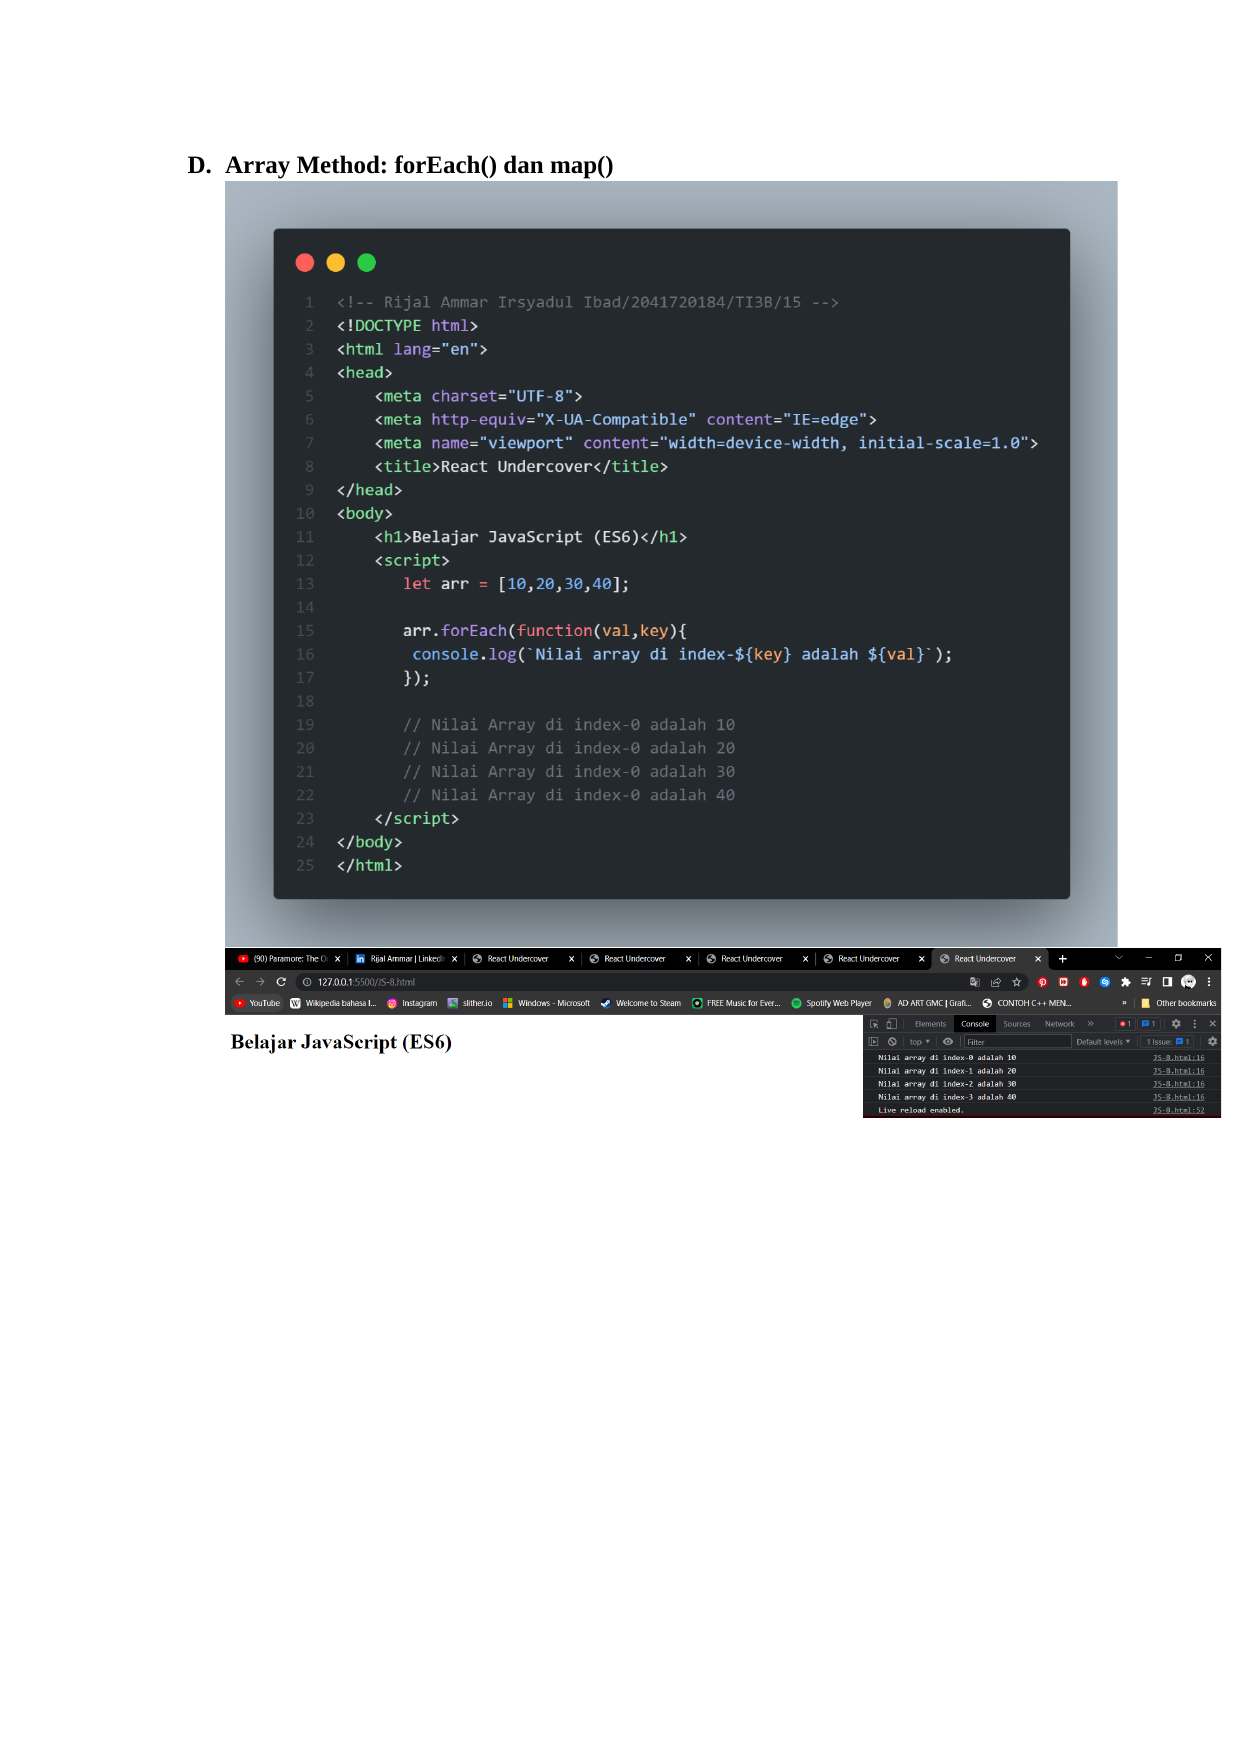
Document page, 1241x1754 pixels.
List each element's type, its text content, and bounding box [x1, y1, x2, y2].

list Array Method: forEach() dan map() [187, 150, 1090, 179]
picture [225, 948, 1222, 1118]
picture [225, 181, 1118, 947]
